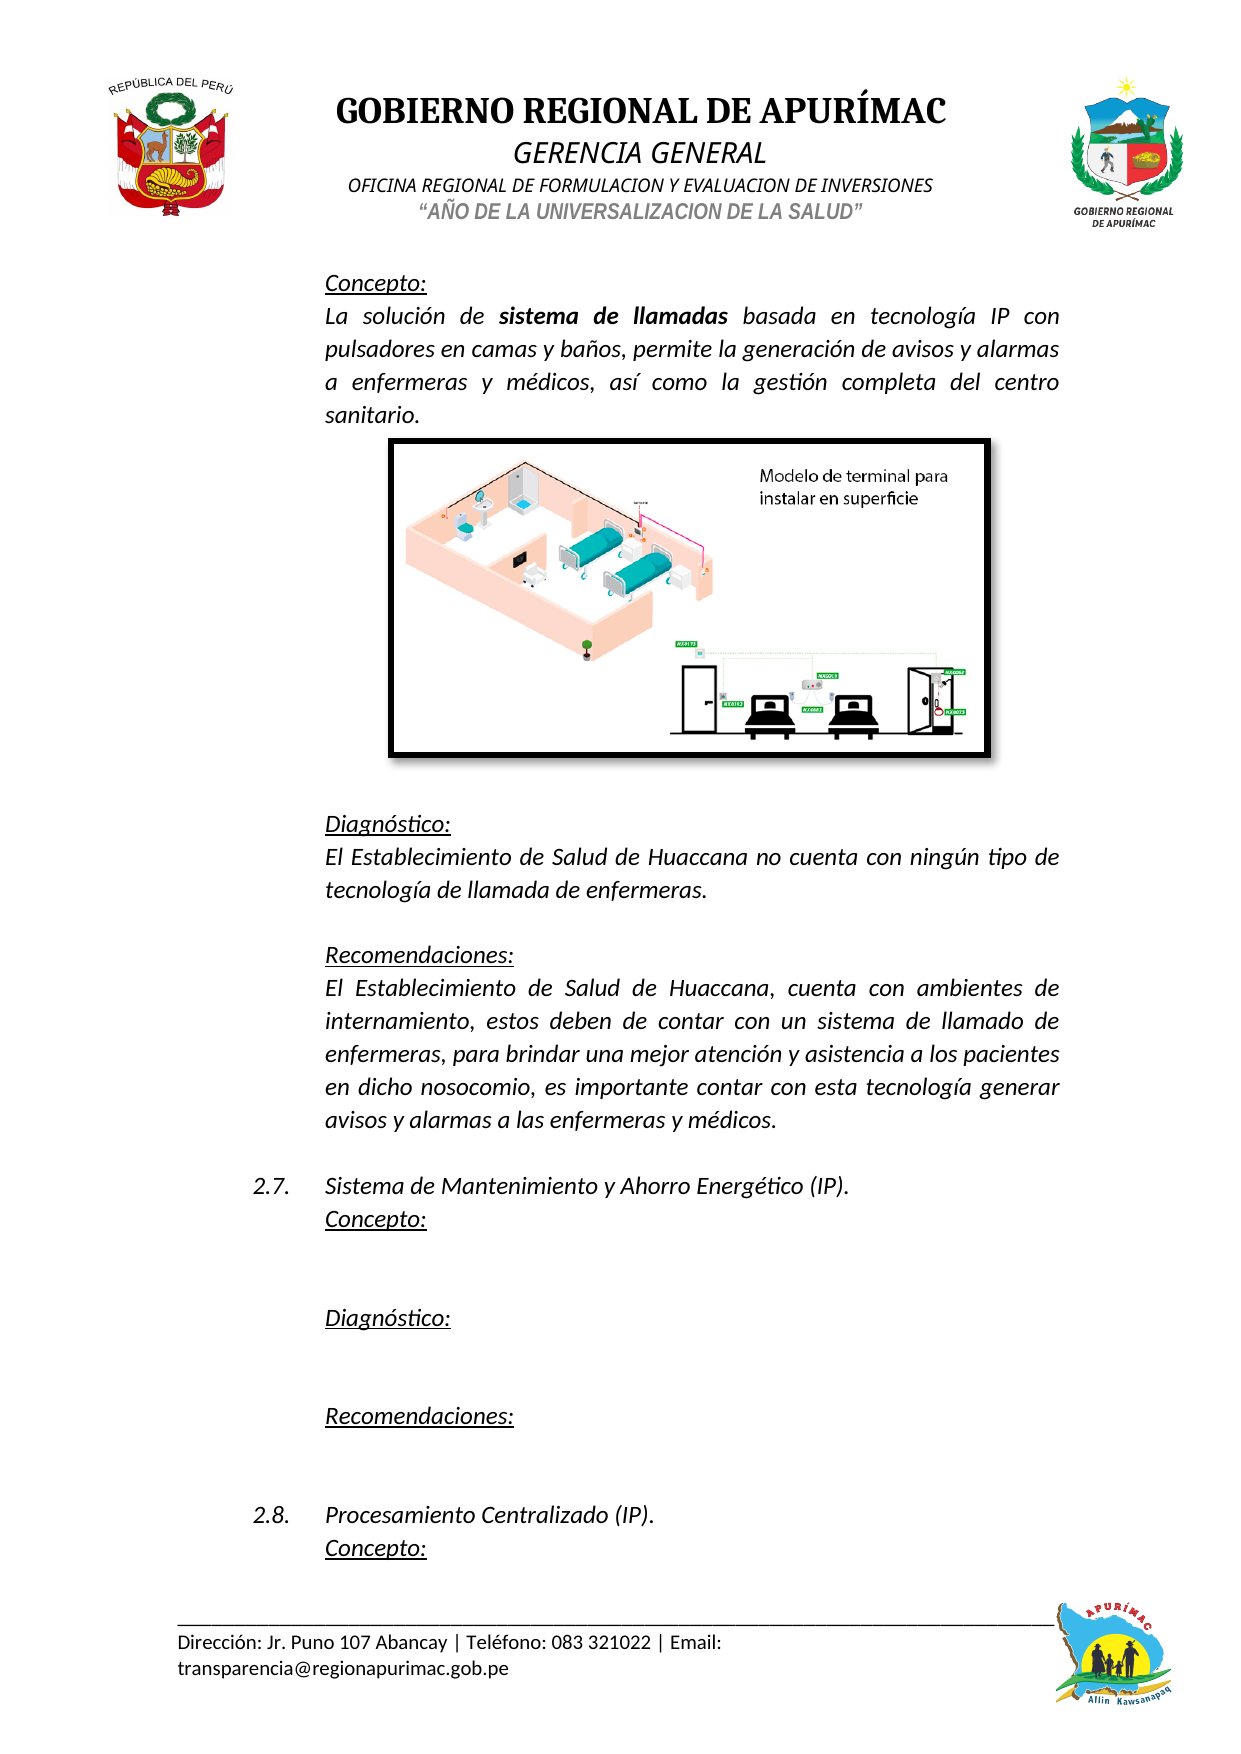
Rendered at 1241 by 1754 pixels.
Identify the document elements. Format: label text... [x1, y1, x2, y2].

picture [394, 444, 984, 752]
list Recomendaciones: [325, 1400, 1063, 1431]
list Diagnóstico: [325, 1302, 1063, 1332]
list La solución de sistema de llamadas basada en tecnología IP con pulsadores en camas y baños, permite la generación de avisos y alarmas a enfermeras y médicos, así como la gestión completa del centro sanitario. [325, 300, 1063, 429]
list El Establecimiento de Salud de Huaccana, cuenta con ambientes de internamiento, estos deben de contar con un sistema de llamado de enfermeras, para brindar una mejor atención y asistencia a los pacientes en dicho nosocomio, es importante contar con esta tecnología generar avisos y alarmas a las enfermeras y médicos. [325, 972, 1063, 1135]
picture [1070, 75, 1184, 227]
list El Establecimiento de Salud de Huaccana no cuenta con ningún tipo de tecnología de llamada de enfermeras. [325, 841, 1063, 904]
list Concepto: [325, 1203, 1063, 1233]
list Concepto: [325, 1532, 1063, 1563]
list Procesamiento Centralizado (IP). [252, 1499, 1063, 1530]
list Sistema de Mantenimiento y Ahorro Energético (IP). [252, 1170, 1063, 1201]
picture [1055, 1602, 1172, 1705]
picture [105, 77, 236, 217]
list Diagnóstico: [325, 808, 1063, 838]
list Concepto: [325, 267, 1063, 298]
list Recomendaciones: [325, 939, 1063, 970]
